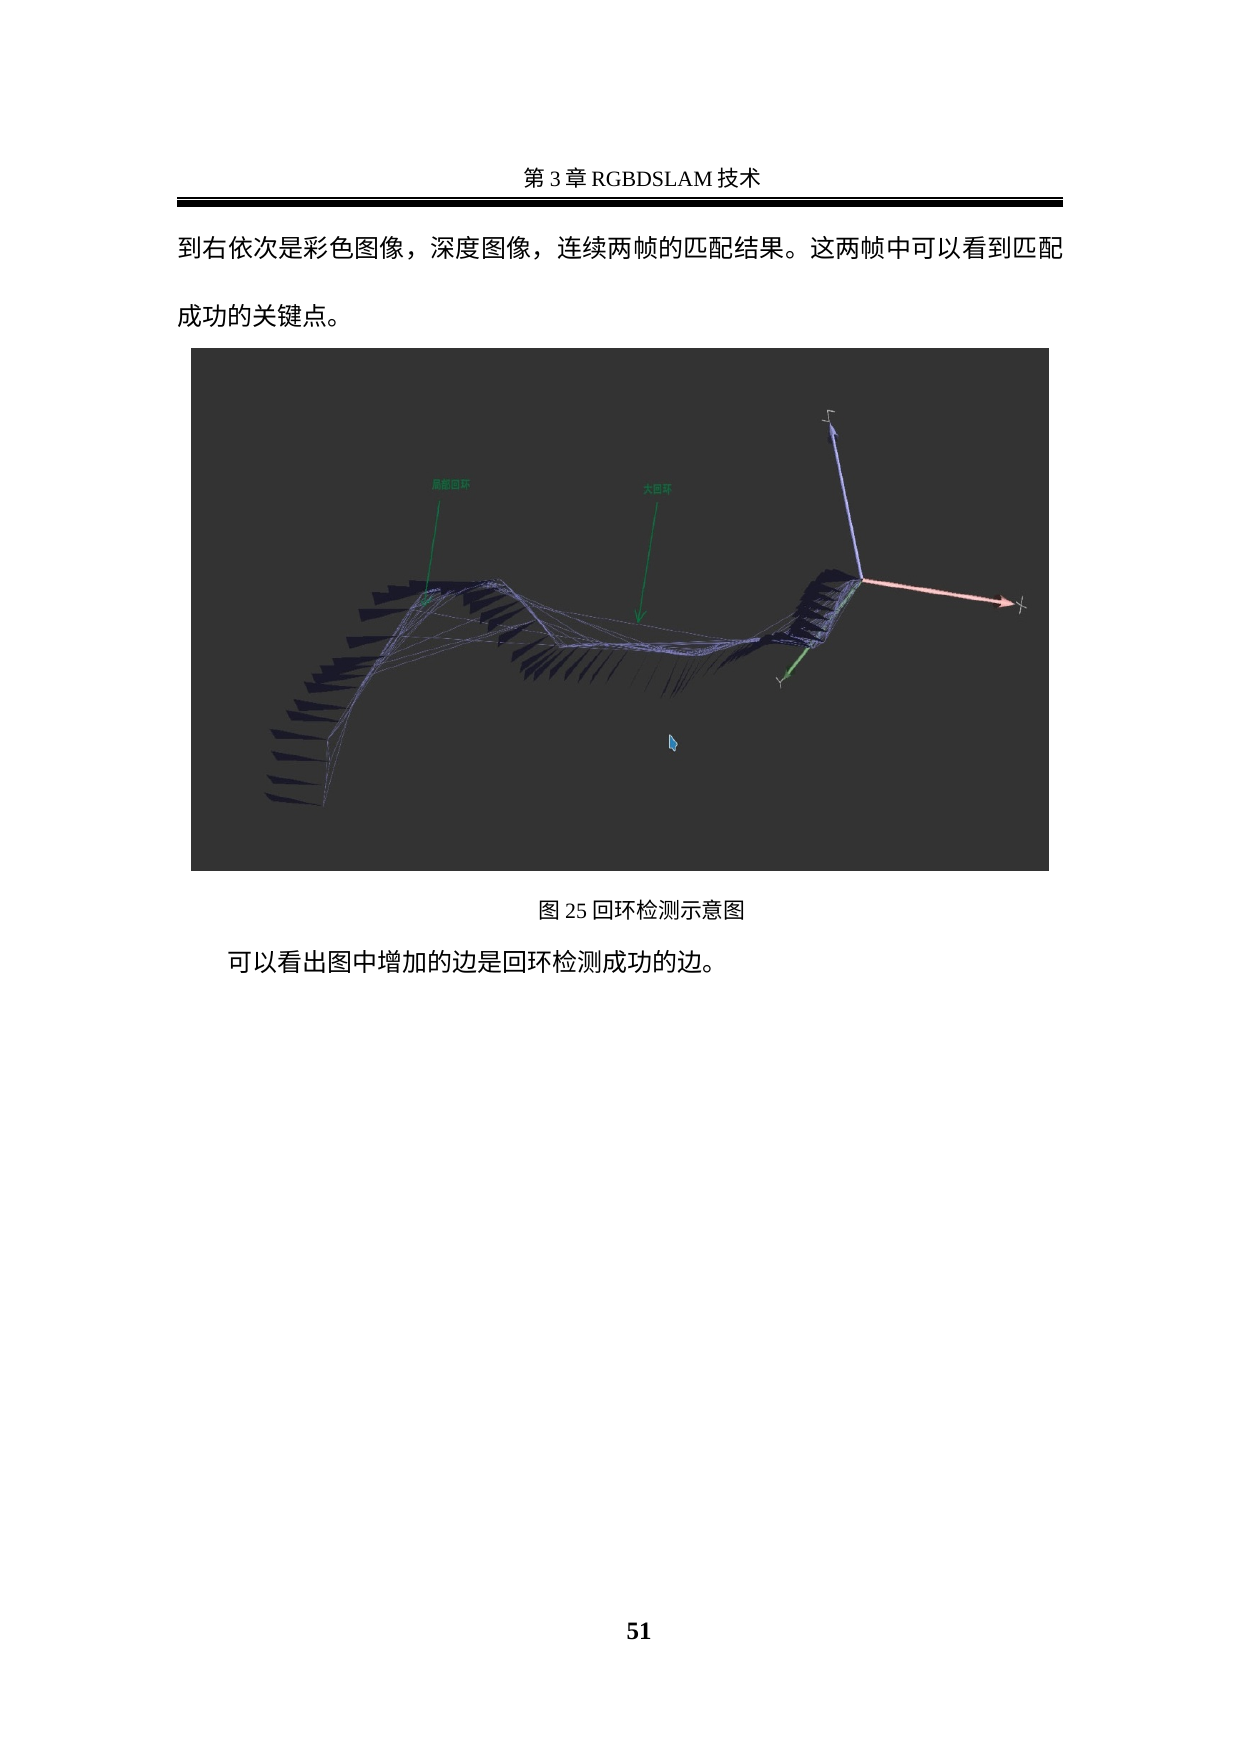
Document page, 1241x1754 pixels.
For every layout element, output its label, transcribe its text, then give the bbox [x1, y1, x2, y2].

text 可以看出图中增加的边是回环检测成功的边。 [177, 926, 1063, 994]
text 图25 回环检测示意图 [177, 892, 1063, 926]
picture [191, 348, 1049, 871]
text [177, 213, 1063, 349]
